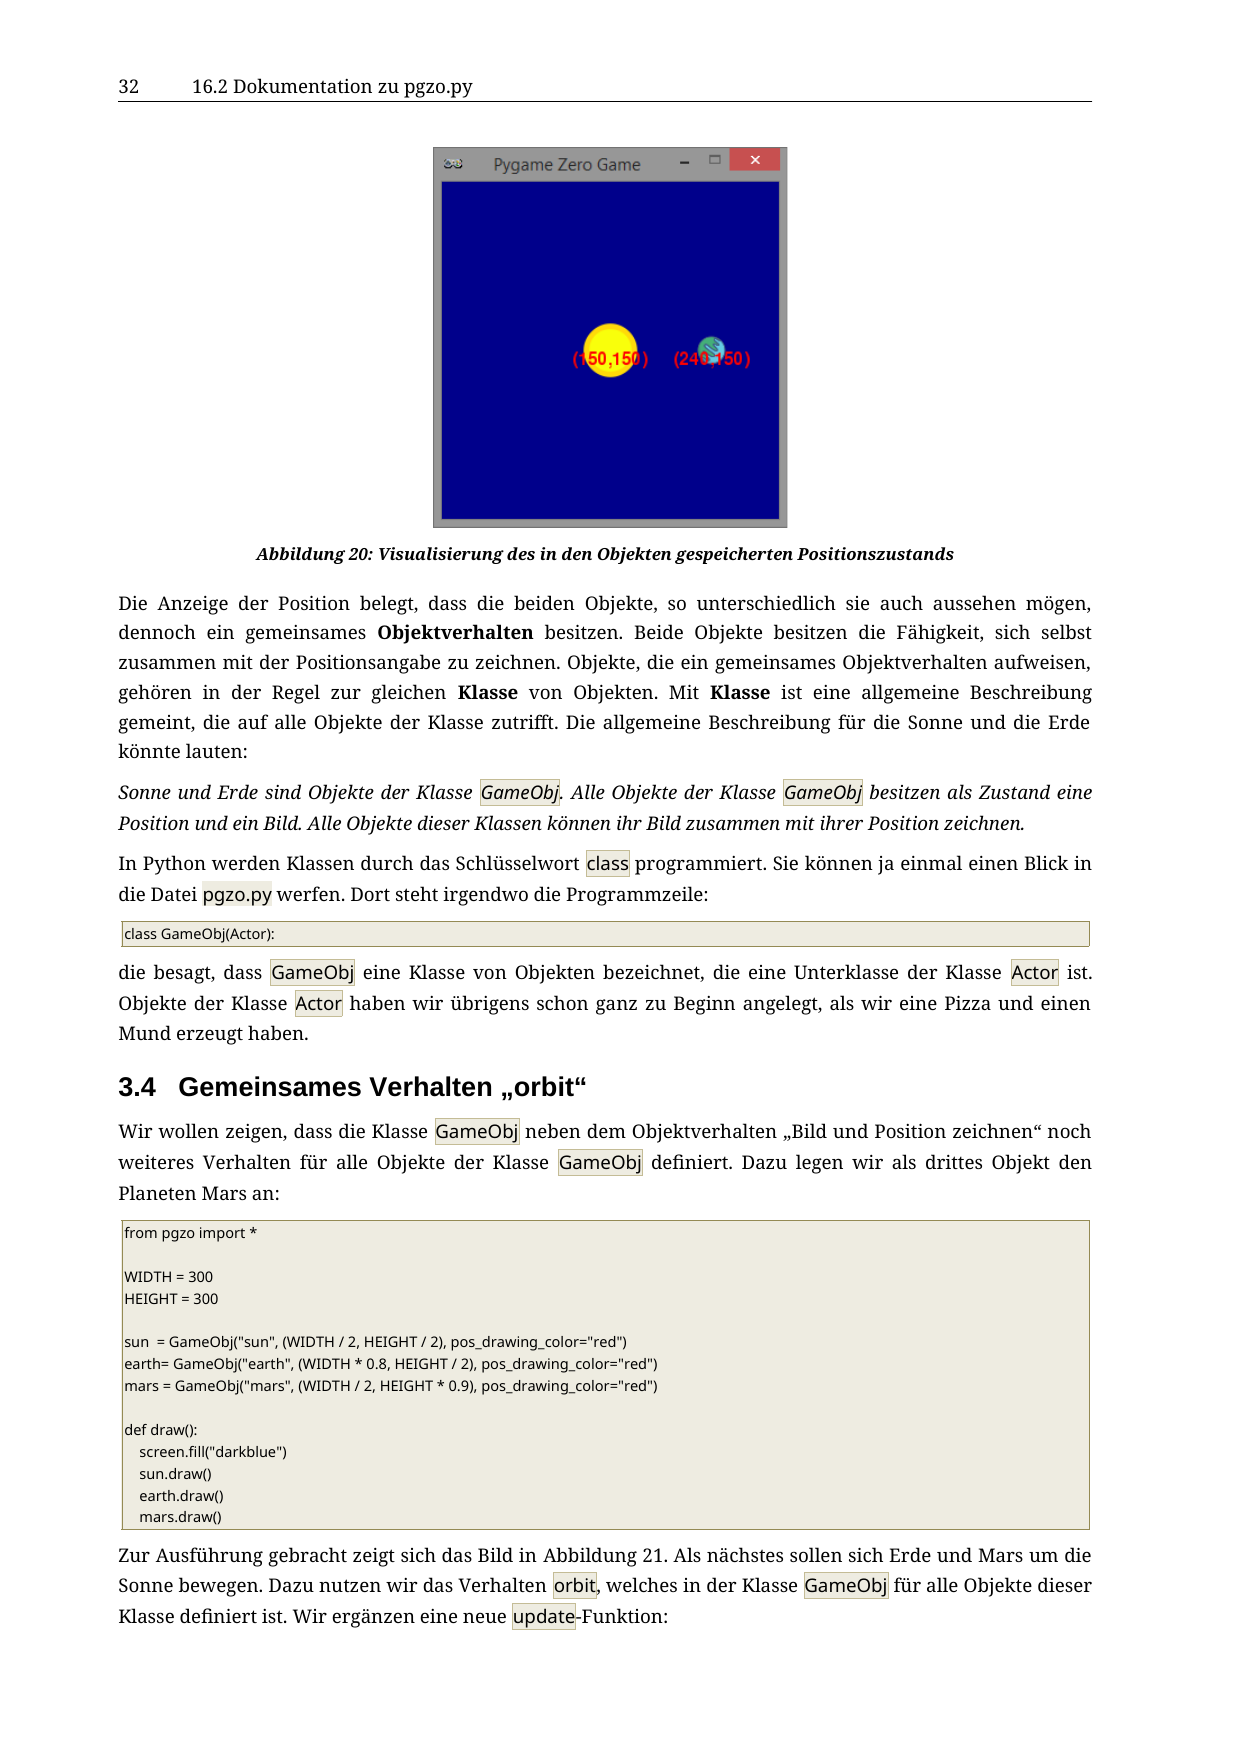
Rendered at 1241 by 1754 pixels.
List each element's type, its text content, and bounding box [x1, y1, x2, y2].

text Zur Ausführung gebracht zeigt sich das Bild in Abbildung 21. Als nächstes sollen sich Erde und Mars um die Sonne bewegen. Dazu nutzen wir das Verhalten orbit, welches in der Klasse GameObj für alle Objekte dieser Klasse definiert ist. Wir ergänzen eine neue update-Funktion: [118, 1542, 1092, 1630]
picture [433, 147, 788, 528]
text earth.draw() [123, 1483, 1089, 1504]
text In Python werden Klassen durch das Schlüsselwort class programmiert. Sie können ja einmal einen Blick in die Datei pgzo.py werfen. Dort steht irgendwo die Programmzeile: [118, 850, 1092, 906]
text screen.fill("darkblue") [123, 1439, 1089, 1461]
text def draw(): [123, 1417, 1089, 1439]
text WIDTH = 300 [123, 1264, 1089, 1286]
text Sonne und Erde sind Objekte der Klasse GameObj. Alle Objekte der Klasse GameObj besitzen als Zustand eine Position und ein Bild. Alle Objekte dieser Klassen können ihr Bild zusammen mit ihrer Position zeichnen. [118, 779, 1092, 835]
text earth= GameObj("earth", (WIDTH * 0.8, HEIGHT / 2), pos_drawing_color="red") [123, 1351, 1089, 1373]
text Abbildung 20: Visualisierung des in den Objekten gespeicherten Positionszustands [118, 542, 1092, 565]
text Die Anzeige der Position belegt, dass die beiden Objekte, so unterschiedlich sie auch aussehen mögen, dennoch ein gemeinsames Objektverhalten besitzen. Beide Objekte besitzen die Fähigkeit, sich selbst zusammen mit der Positionsangabe zu zeichnen. Objekte, die ein gemeinsames Objektverhalten aufweisen, gehören in der Regel zur gleichen Klasse von Objekten. Mit Klasse ist eine allgemeine Beschreibung gemeint, die auf alle Objekte der Klasse zutrifft. Die allgemeine Beschreibung für die Sonne und die Erde könnte lauten: [118, 590, 1092, 764]
subtitle Gemeinsames Verhalten „orbit“ [118, 1071, 1092, 1102]
text class GameObj(Actor): [123, 922, 1089, 946]
text mars = GameObj("mars", (WIDTH / 2, HEIGHT * 0.9), pos_drawing_color="red") [123, 1373, 1089, 1395]
text mars.draw() [123, 1504, 1089, 1529]
text sun = GameObj("sun", (WIDTH / 2, HEIGHT / 2), pos_drawing_color="red") [123, 1329, 1089, 1351]
text HEIGHT = 300 [123, 1286, 1089, 1308]
text sun.draw() [123, 1461, 1089, 1483]
text die besagt, dass GameObj eine Klasse von Objekten bezeichnet, die eine Unterklasse der Klasse Actor ist. Objekte der Klasse Actor haben wir übrigens schon ganz zu Beginn angelegt, als wir eine Pizza und einen Mund erzeugt haben. [118, 959, 1092, 1046]
text from pgzo import * [123, 1221, 1089, 1242]
text Wir wollen zeigen, dass die Klasse GameObj neben dem Objektverhalten „Bild und Position zeichnen“ noch weiteres Verhalten für alle Objekte der Klasse GameObj definiert. Dazu legen wir als drittes Objekt den Planeten Mars an: [118, 1118, 1092, 1206]
